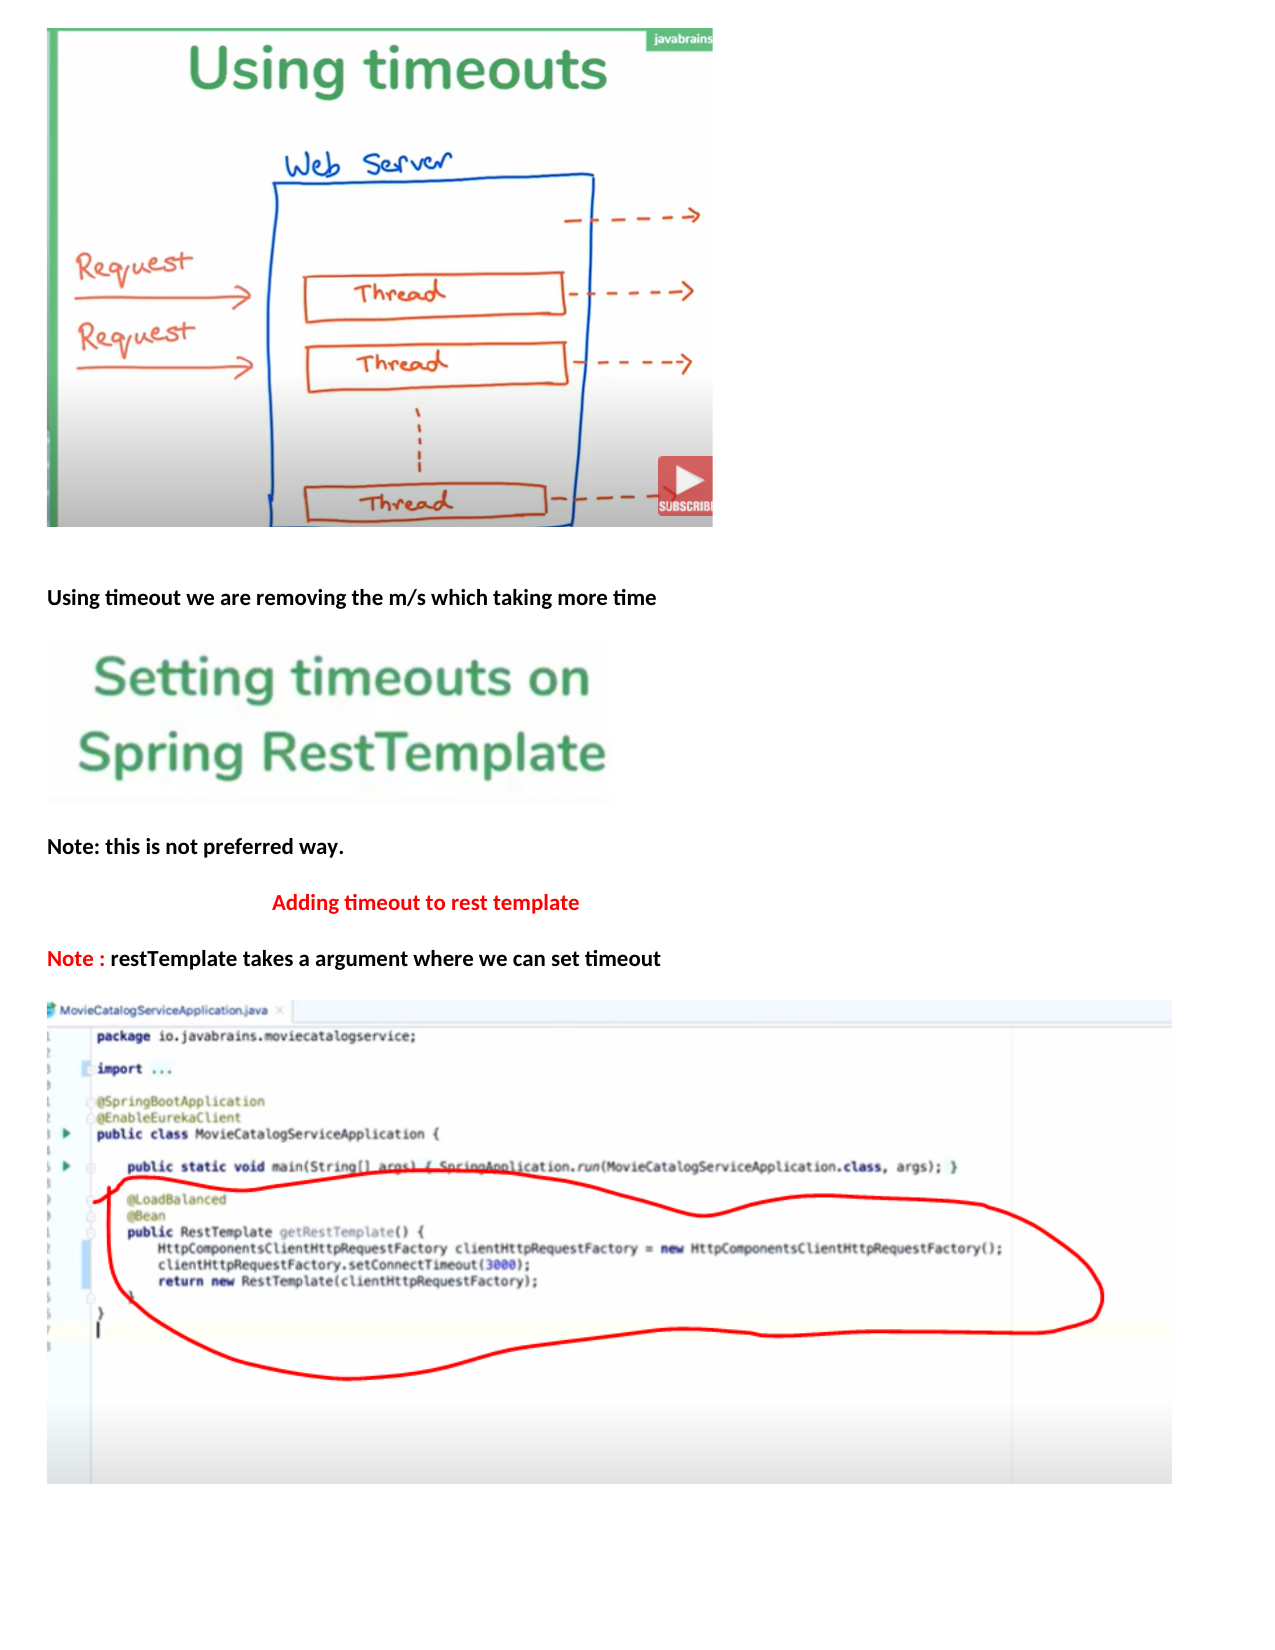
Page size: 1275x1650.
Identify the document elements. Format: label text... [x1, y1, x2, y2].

picture [46, 28, 713, 527]
text Note: this is not preferred way. [47, 832, 1125, 860]
picture [46, 1000, 1172, 1484]
text Adding timeout to rest template [272, 888, 1125, 916]
text Using timeout we are removing the m/s which taking more time [47, 583, 1125, 611]
picture [46, 639, 611, 804]
text Note : restTemplate takes a argument where we can set timeout [47, 944, 1125, 972]
